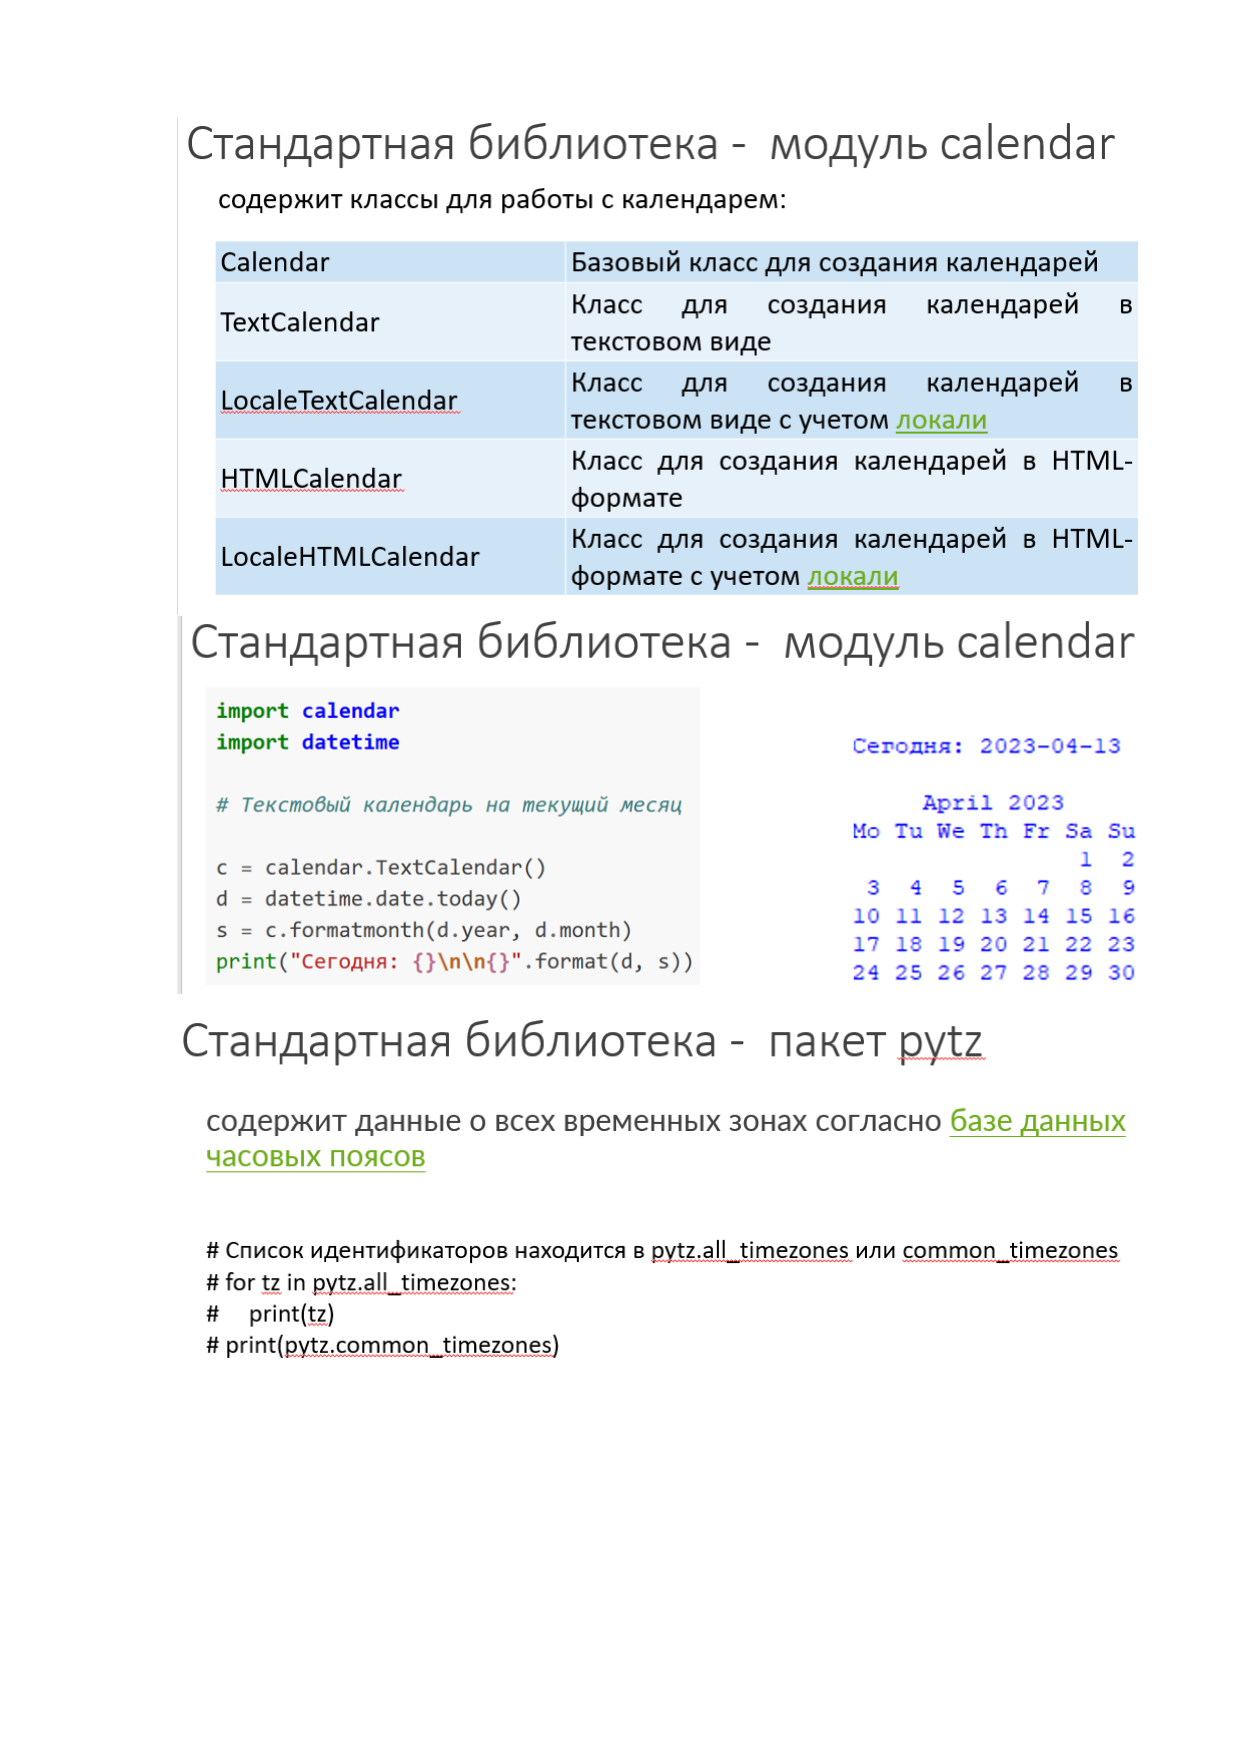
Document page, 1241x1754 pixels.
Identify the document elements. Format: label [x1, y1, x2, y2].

picture [177, 118, 1152, 615]
picture [177, 616, 1152, 994]
picture [177, 1012, 1152, 1372]
